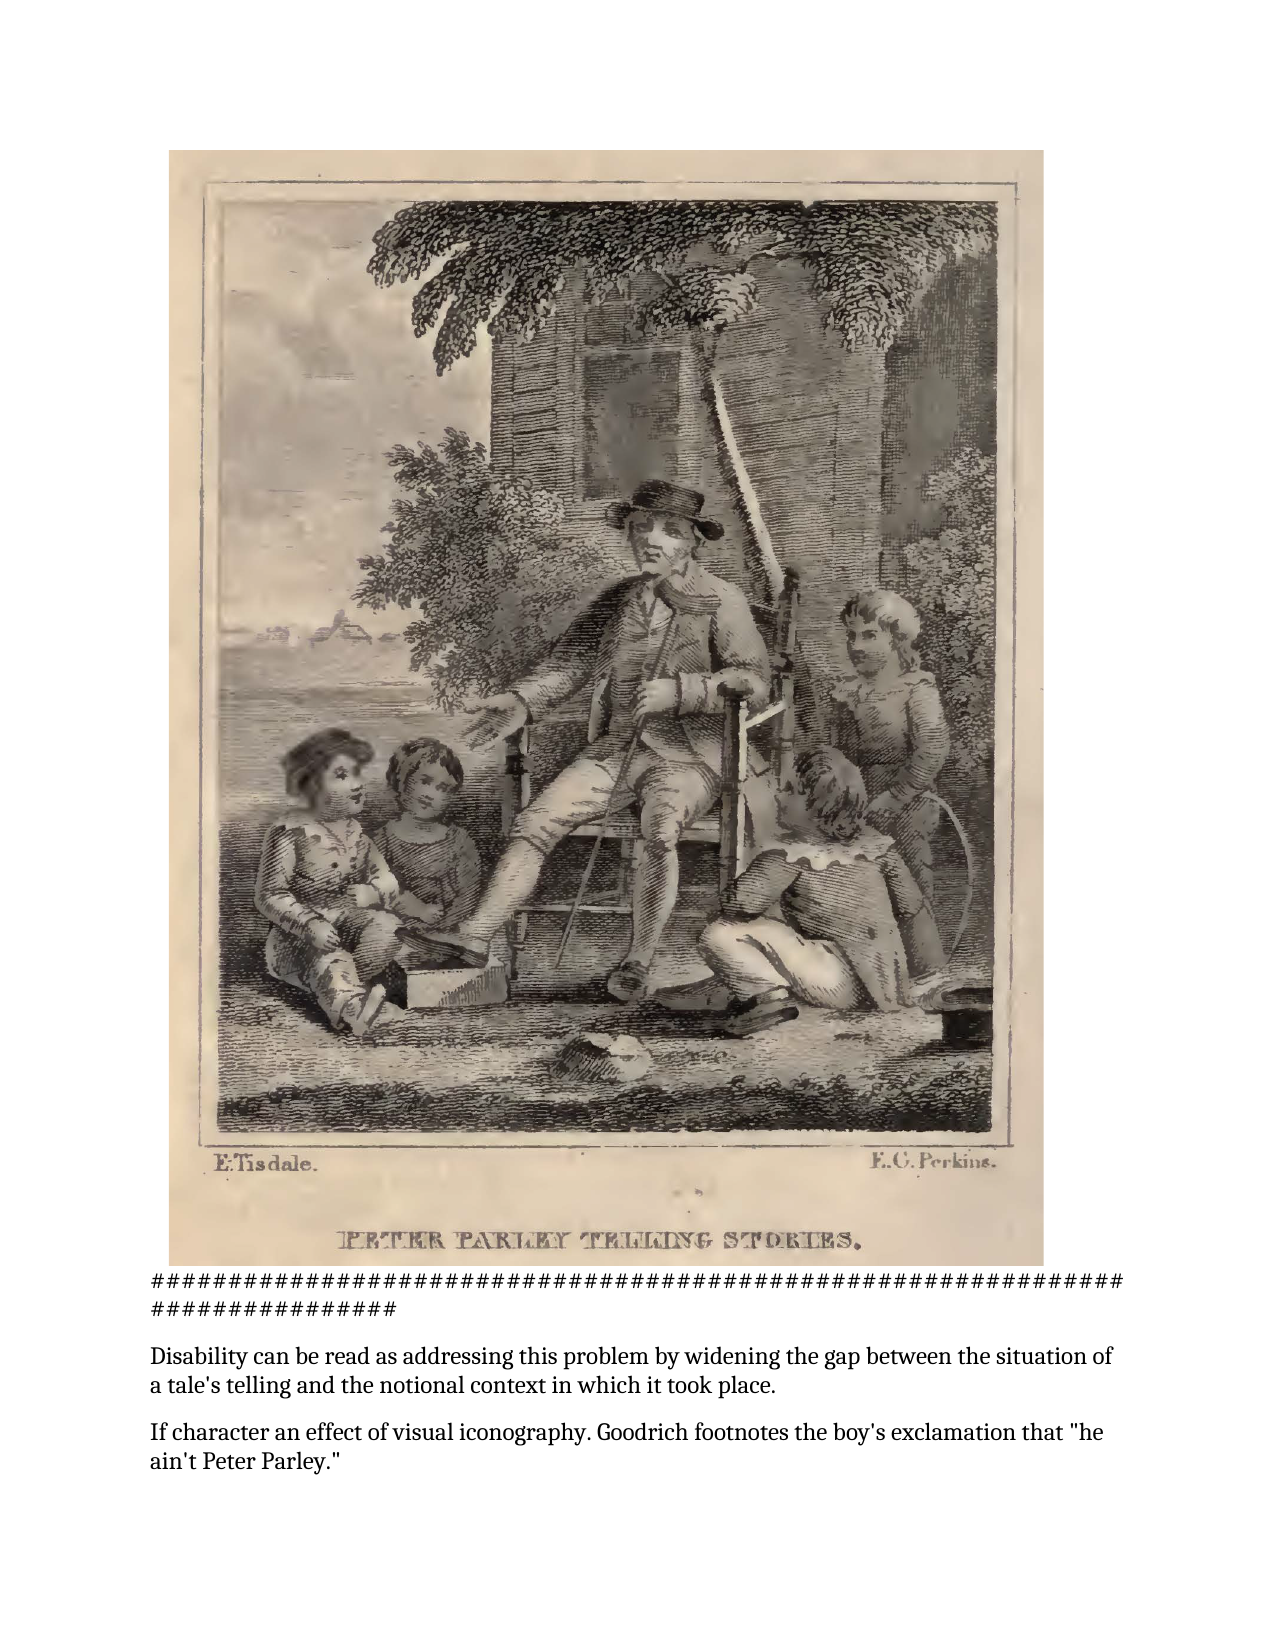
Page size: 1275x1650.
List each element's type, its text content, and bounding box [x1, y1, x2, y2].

text If character an effect of visual iconography. Goodrich footnotes the boy's exclamation that "he ain't Peter Parley." [150, 1418, 1125, 1476]
text Disability can be read as addressing this problem by widening the gap between the situation of a tale's telling and the notional context in which it took place. [150, 1342, 1125, 1399]
picture [168, 150, 1044, 1266]
